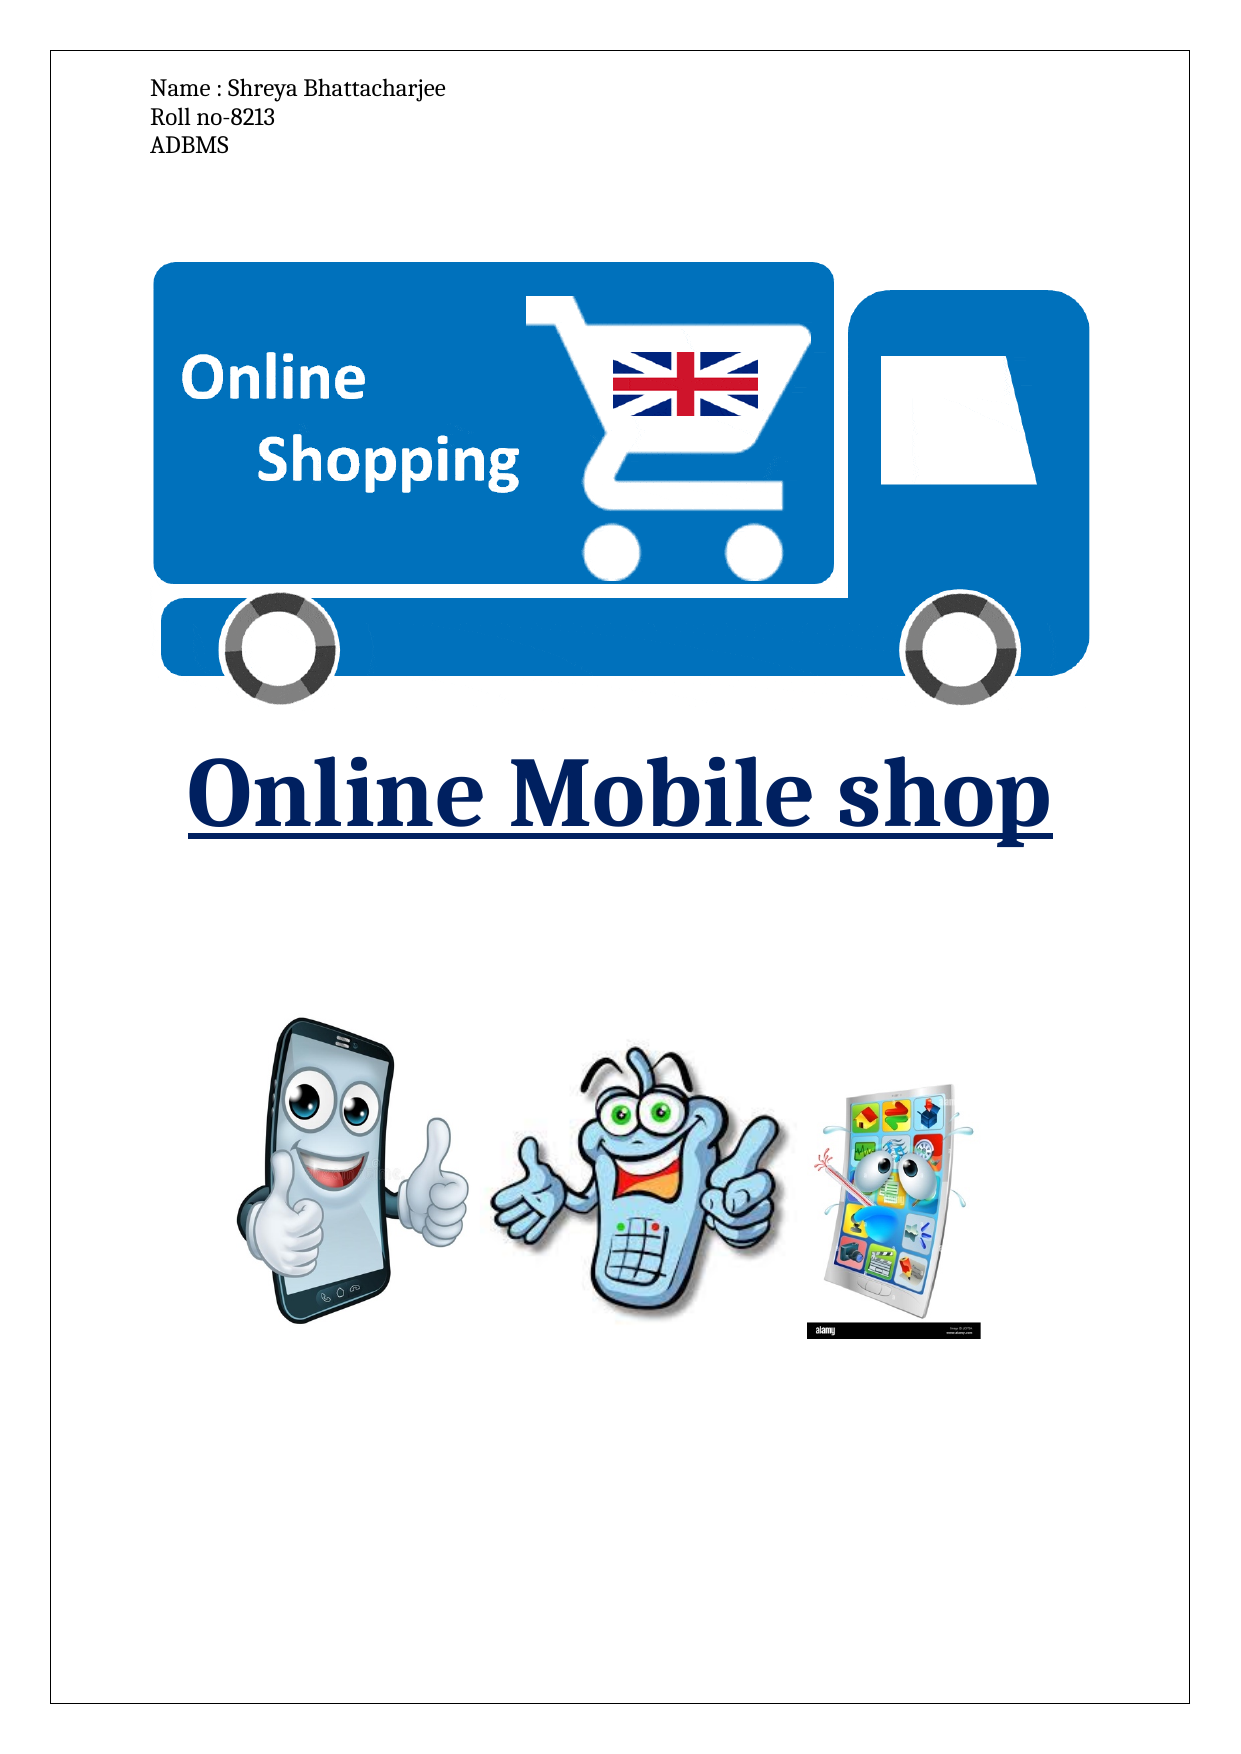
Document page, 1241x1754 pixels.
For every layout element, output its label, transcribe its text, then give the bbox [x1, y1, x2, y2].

picture [150, 262, 1090, 711]
text Online Mobile shop [150, 736, 1090, 851]
picture [225, 1002, 981, 1339]
